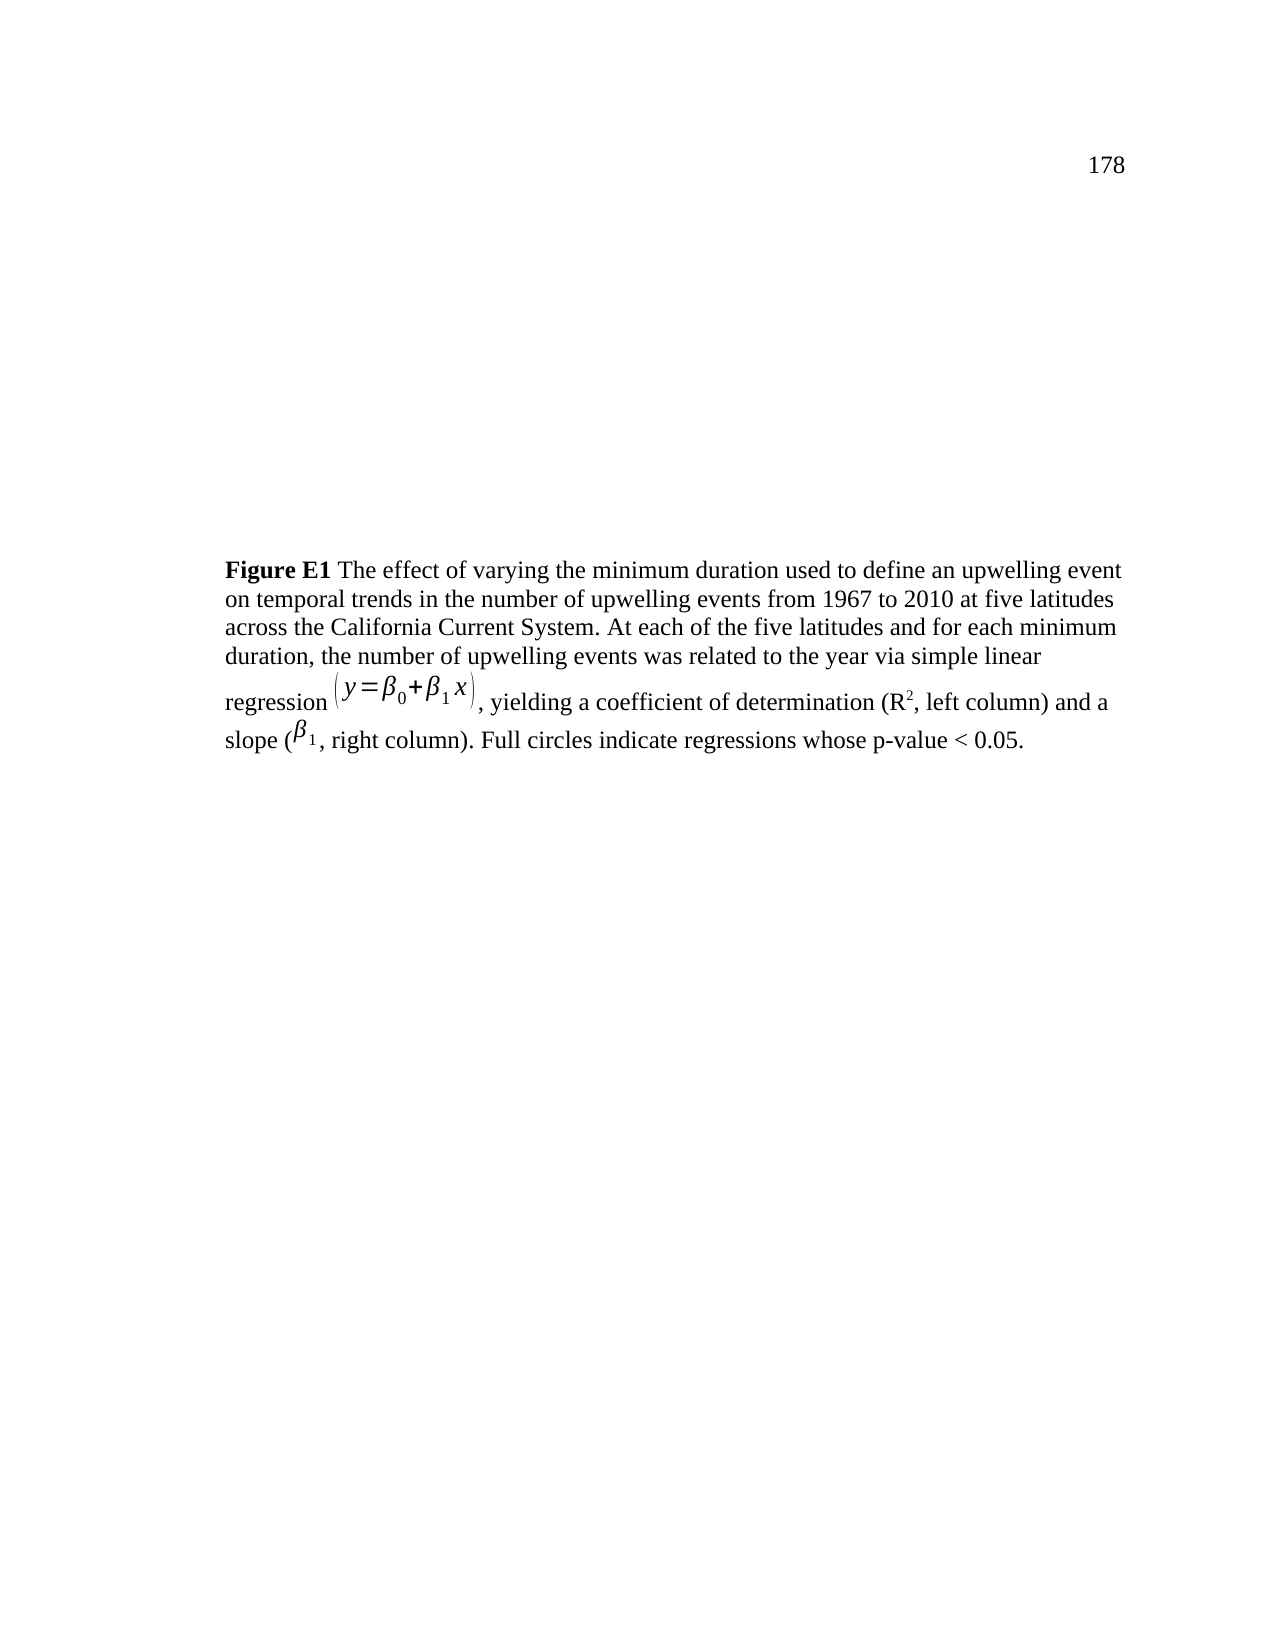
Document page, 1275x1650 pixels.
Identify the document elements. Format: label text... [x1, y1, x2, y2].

text Figure E1 The effect of varying the minimum duration used to define an upwelling event on temporal trends in the number of upwelling events from 1967 to 2010 at five latitudes across the California Current System. At each of the five latitudes and for each minimum duration, the number of upwelling events was related to the year via simple linear regression , yielding a coefficient of determination (R2, left column) and a slope (, right column). Full circles indicate regressions whose p-value < 0.05. [225, 555, 1125, 754]
